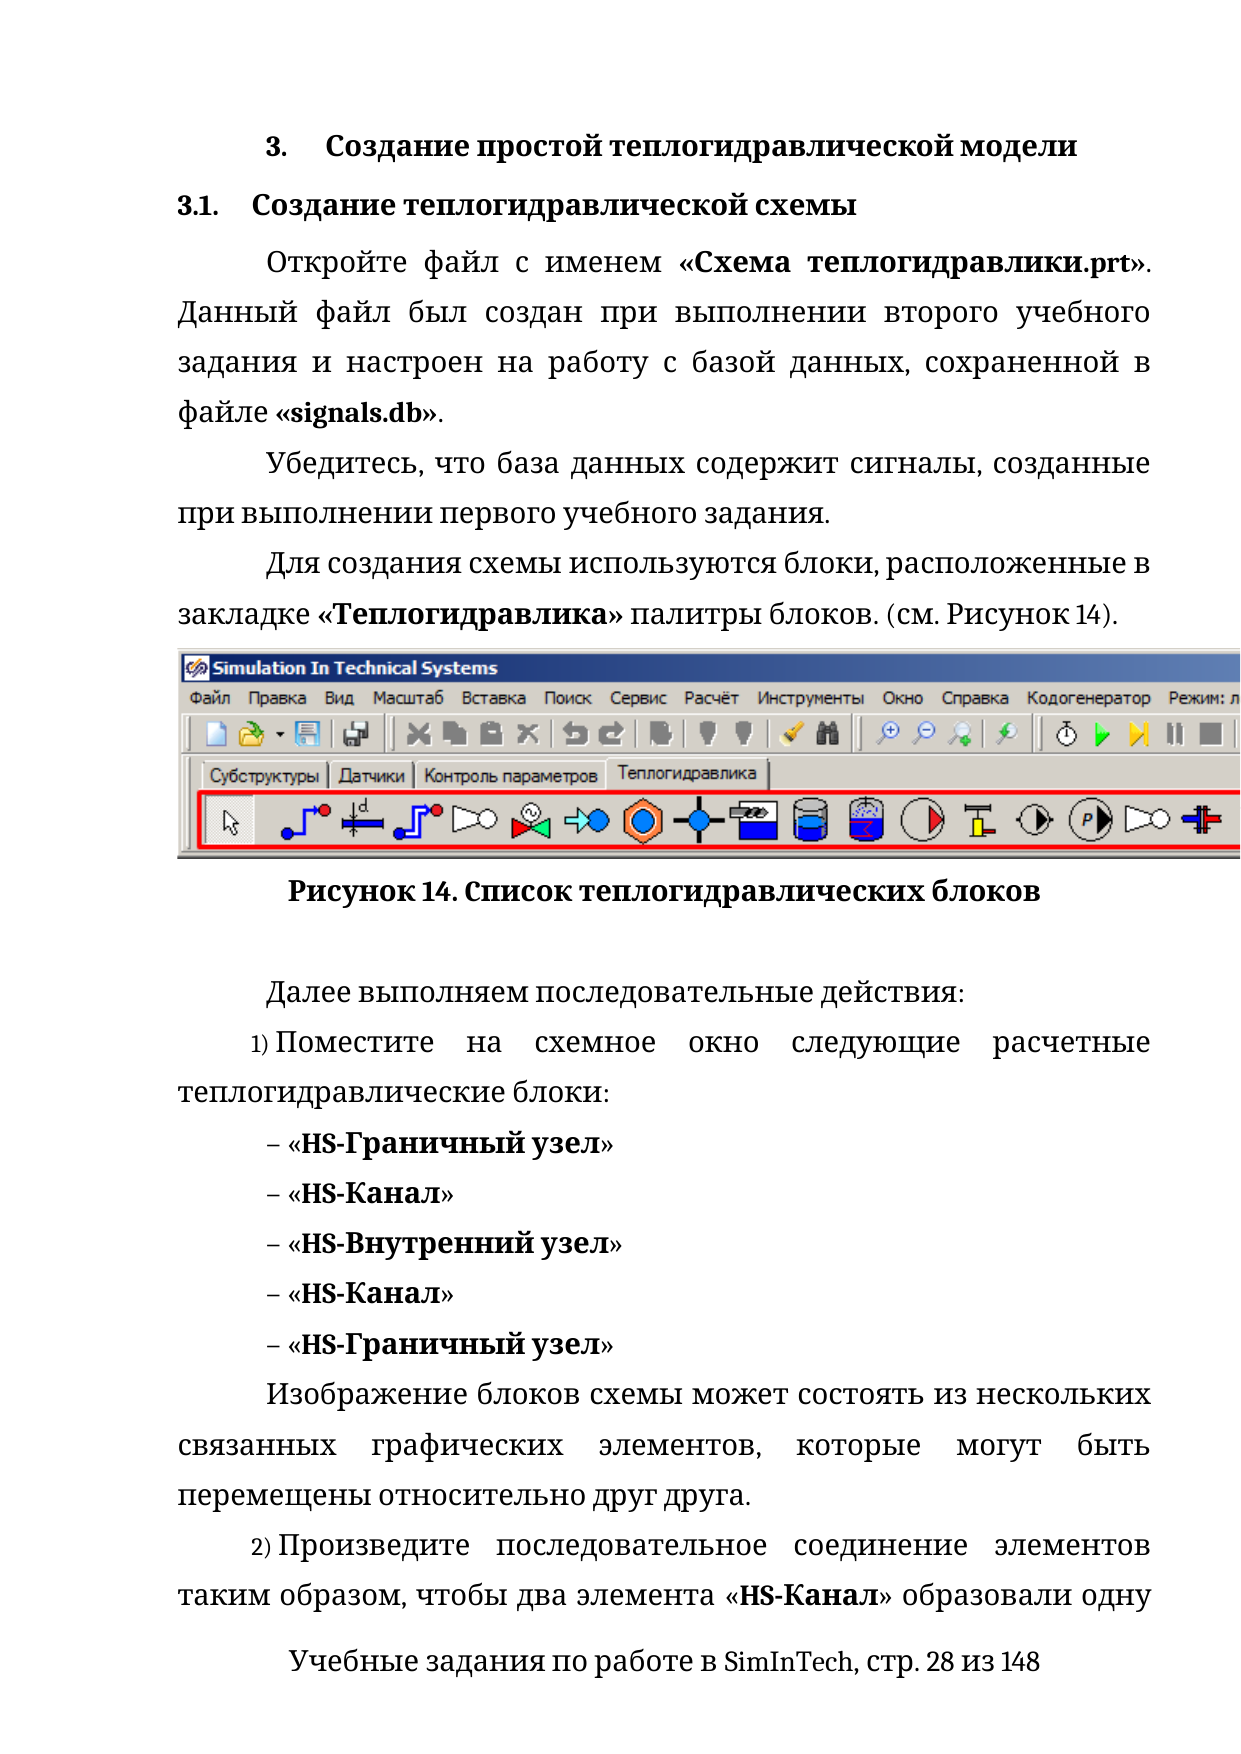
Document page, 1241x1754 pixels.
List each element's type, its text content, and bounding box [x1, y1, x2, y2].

text – «HS-Канал» [177, 1278, 1152, 1311]
text Убедитесь, что база данных содержит сигналы, созданные при выполнении первого учебного задания. [177, 447, 1152, 531]
text Откройте файл с именем «Схема теплогидравлики.prt». Данный файл был создан при выполнении второго учебного задания и настроен на работу с базой данных, сохраненной в файле «signals.db». [177, 246, 1152, 430]
text Далее выполняем последовательные действия: [177, 976, 1152, 1009]
list Поместите на схемное окно следующие расчетные теплогидравлические блоки: [177, 1026, 1152, 1110]
picture [177, 648, 1241, 859]
text Изображение блоков схемы может состоять из нескольких связанных графических элементов, которые могут быть перемещены относительно друг друга. [177, 1378, 1152, 1512]
text – «HS-Внутренний узел» [177, 1227, 1152, 1261]
subtitle Создание простой теплогидравлической модели [177, 131, 1152, 164]
subtitle Создание теплогидравлической схемы [177, 189, 1152, 223]
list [177, 1529, 1152, 1613]
text – «HS-Граничный узел» [177, 1328, 1152, 1362]
text – «HS-Граничный узел» [177, 1127, 1152, 1160]
text – «HS-Канал» [177, 1177, 1152, 1211]
